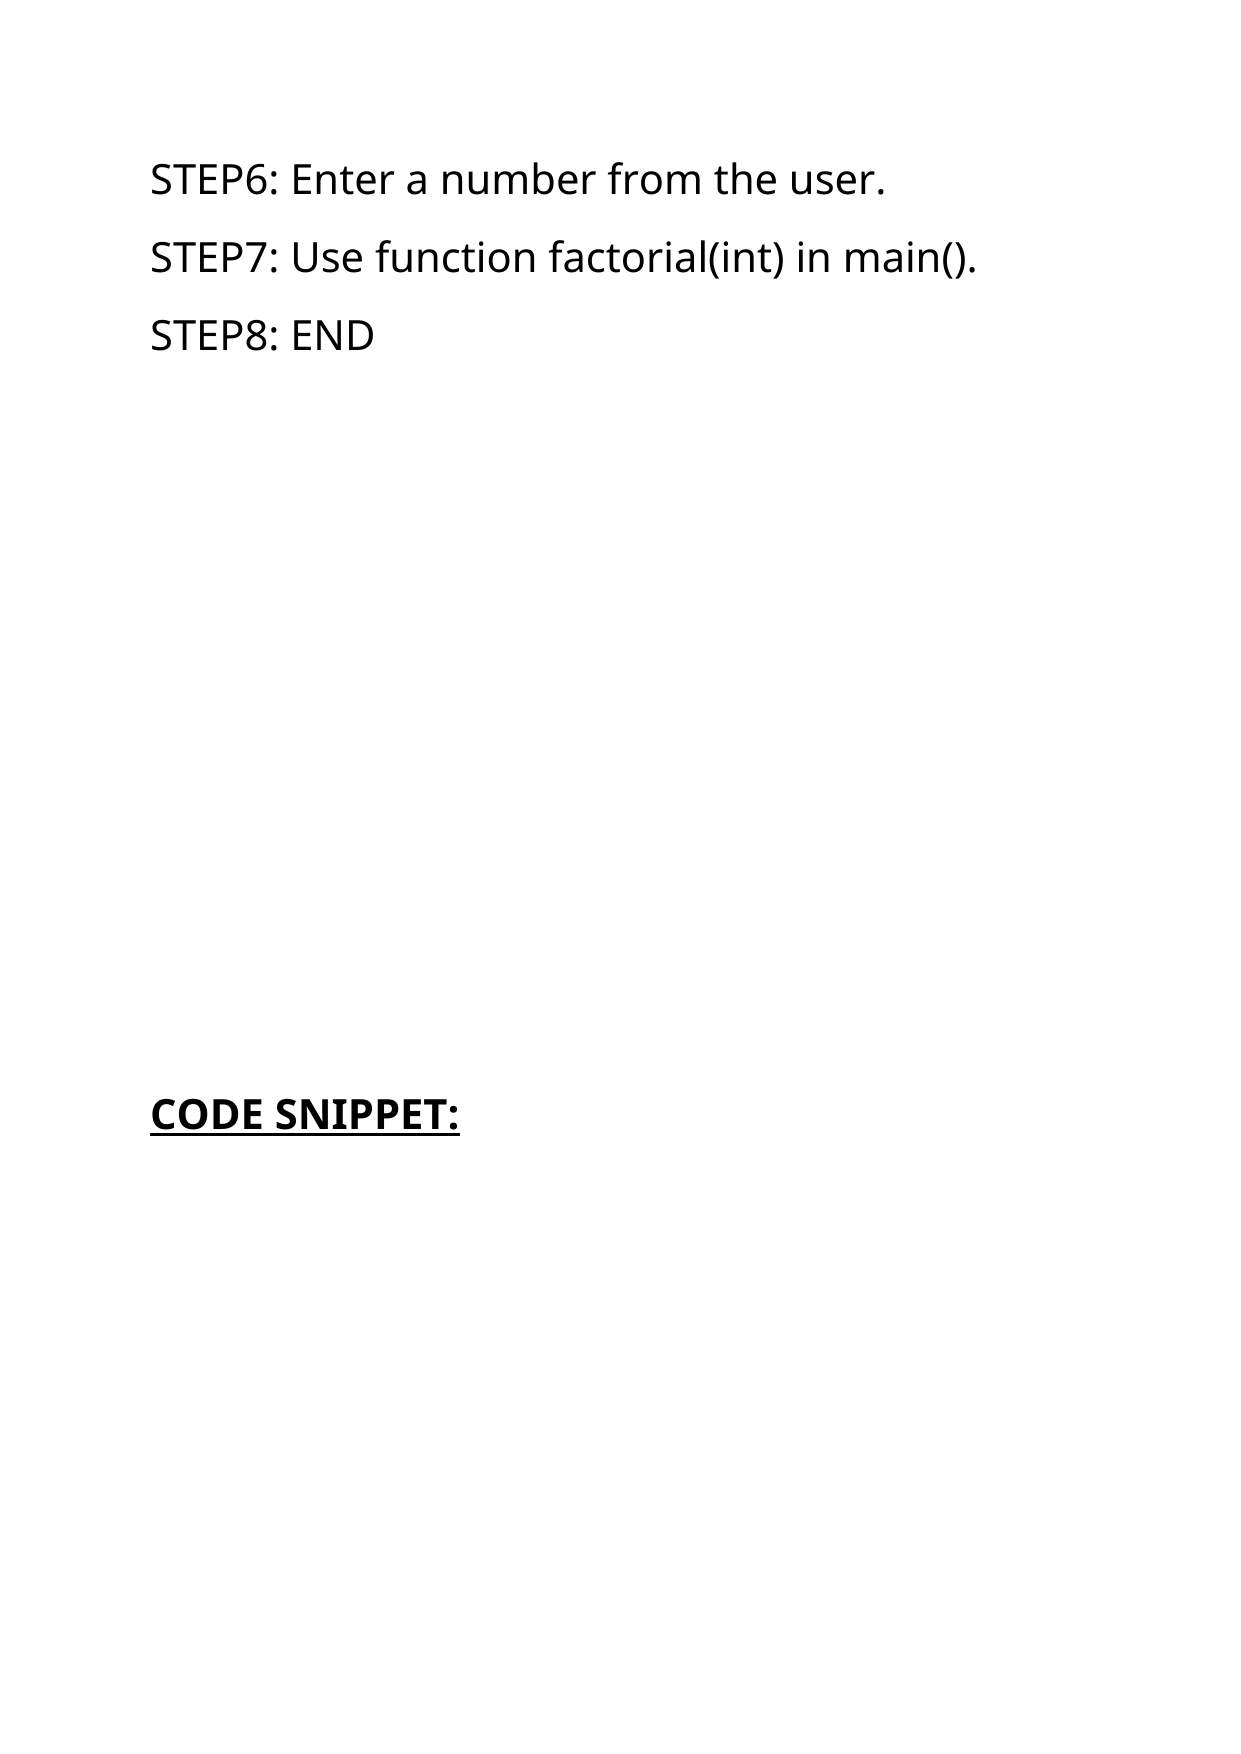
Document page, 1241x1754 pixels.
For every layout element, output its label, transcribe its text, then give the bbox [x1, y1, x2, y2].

text STEP8: END [150, 306, 1090, 363]
text STEP6: Enter a number from the user. [150, 150, 1090, 207]
text CODE SNIPPET: [150, 1085, 1090, 1142]
text STEP7: Use function factorial(int) in main(). [150, 228, 1090, 285]
